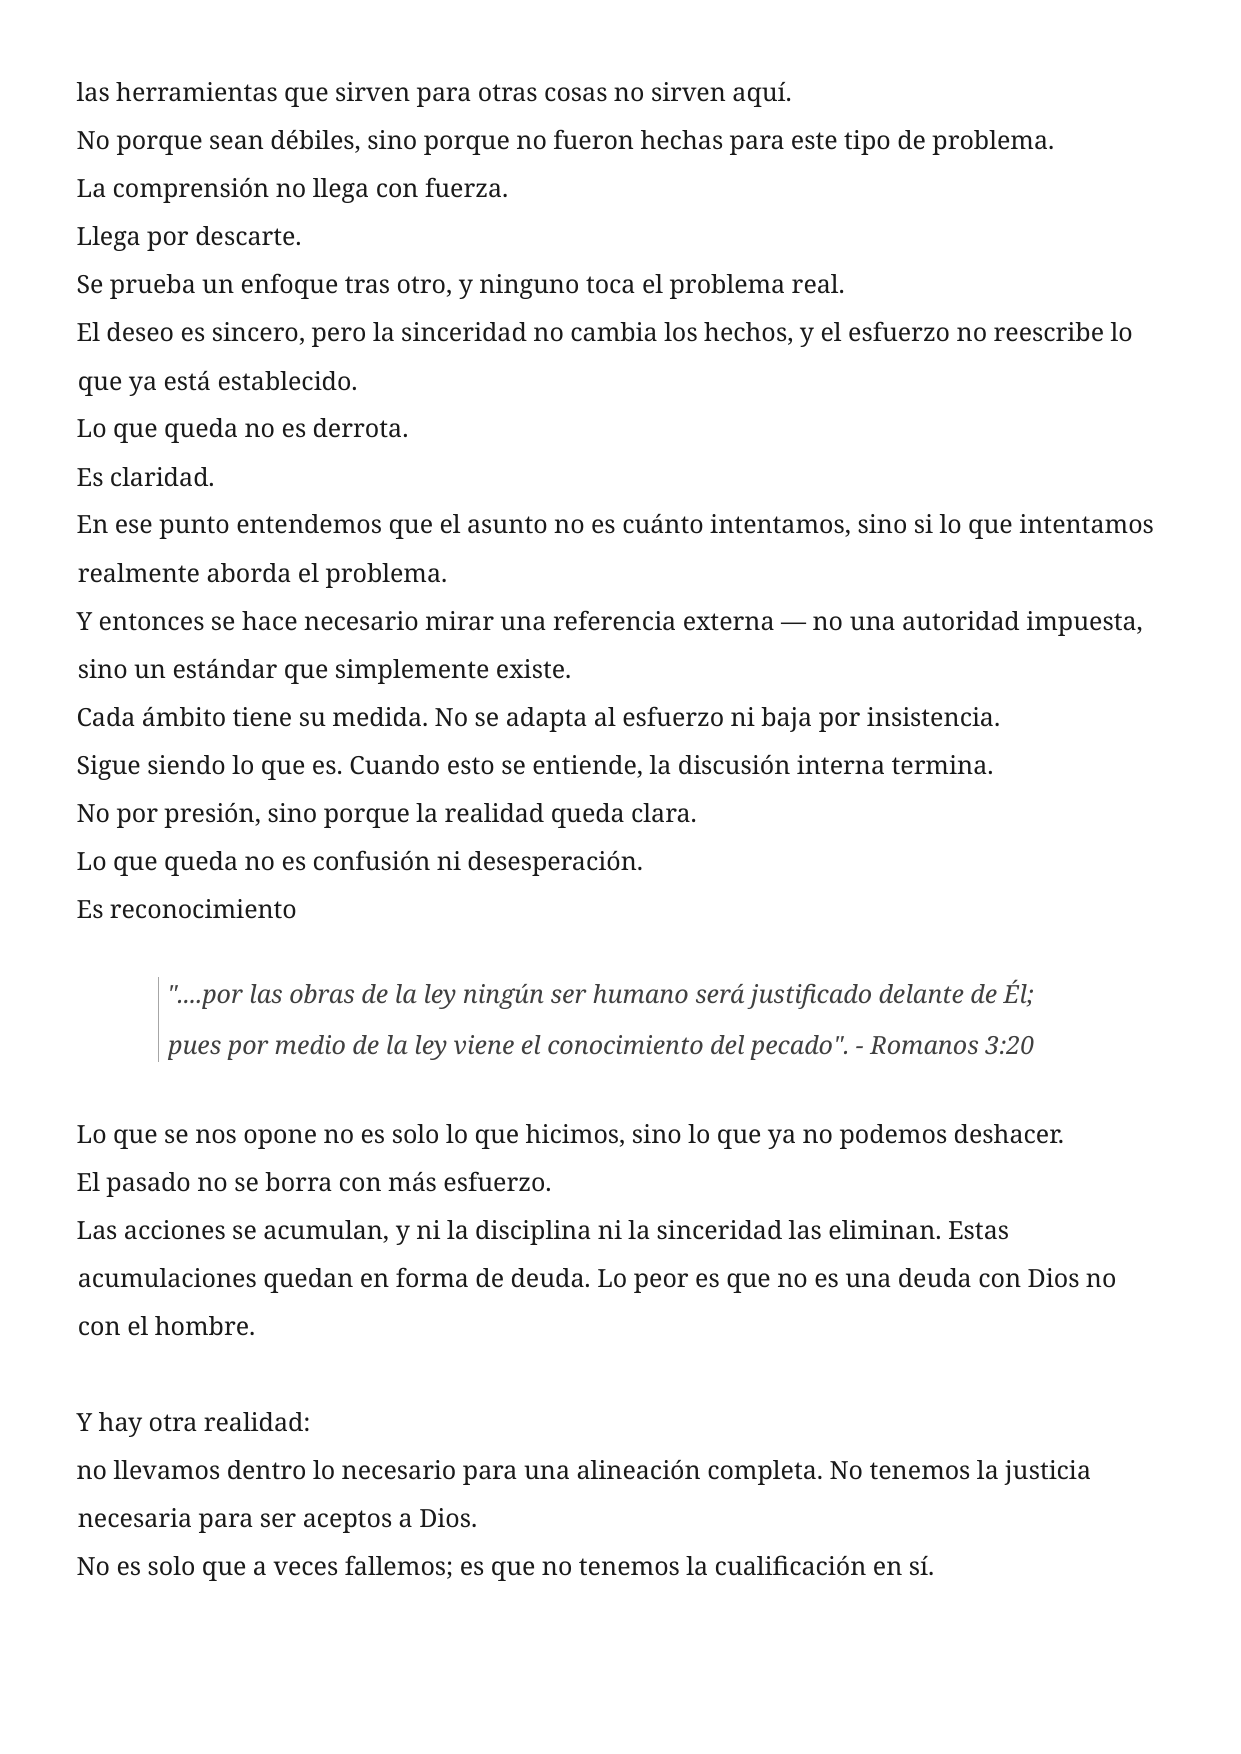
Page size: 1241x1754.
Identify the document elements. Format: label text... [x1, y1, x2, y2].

text Es claridad. [76, 459, 1163, 493]
text Lo que queda no es derrota. [76, 411, 1163, 445]
text "....por las obras de la ley ningún ser humano será justificado delante de Él; pues por medio de la ley viene el conocimiento del pecado". - Romanos 3:20 [159, 977, 1073, 1062]
text Sigue siendo lo que es. Cuando esto se entiende, la discusión interna termina. [76, 747, 1163, 781]
text Lo que se nos opone no es solo lo que hicimos, sino lo que ya no podemos deshacer. [76, 1116, 1163, 1151]
text El pasado no se borra con más esfuerzo. [76, 1164, 1163, 1198]
text La comprensión no llega con fuerza. [76, 171, 1163, 205]
text Llega por descarte. [76, 219, 1163, 253]
text las herramientas que sirven para otras cosas no sirven aquí. [76, 75, 1163, 109]
text Y entonces se hace necesario mirar una referencia externa — no una autoridad impuesta, sino un estándar que simplemente existe. [76, 603, 1163, 685]
text No porque sean débiles, sino porque no fueron hechas para este tipo de problema. [76, 123, 1163, 157]
text Se prueba un enfoque tras otro, y ninguno toca el problema real. [76, 267, 1163, 301]
text No por presión, sino porque la realidad queda clara. [76, 795, 1163, 829]
text Es reconocimiento [76, 891, 1163, 925]
text El deseo es sincero, pero la sinceridad no cambia los hechos, y el esfuerzo no reescribe lo que ya está establecido. [76, 315, 1163, 397]
text no llevamos dentro lo necesario para una alineación completa. No tenemos la justicia necesaria para ser aceptos a Dios. [76, 1453, 1163, 1535]
text En ese punto entendemos que el asunto no es cuánto intentamos, sino si lo que intentamos realmente aborda el problema. [76, 507, 1163, 589]
text Lo que queda no es confusión ni desesperación. [76, 843, 1163, 877]
text Las acciones se acumulan, y ni la disciplina ni la sinceridad las eliminan. Estas acumulaciones quedan en forma de deuda. Lo peor es que no es una deuda con Dios no con el hombre. [76, 1212, 1163, 1343]
text Cada ámbito tiene su medida. No se adapta al esfuerzo ni baja por insistencia. [76, 699, 1163, 733]
text Y hay otra realidad: [76, 1404, 1163, 1439]
text No es solo que a veces fallemos; es que no tenemos la cualificación en sí. [76, 1549, 1163, 1583]
